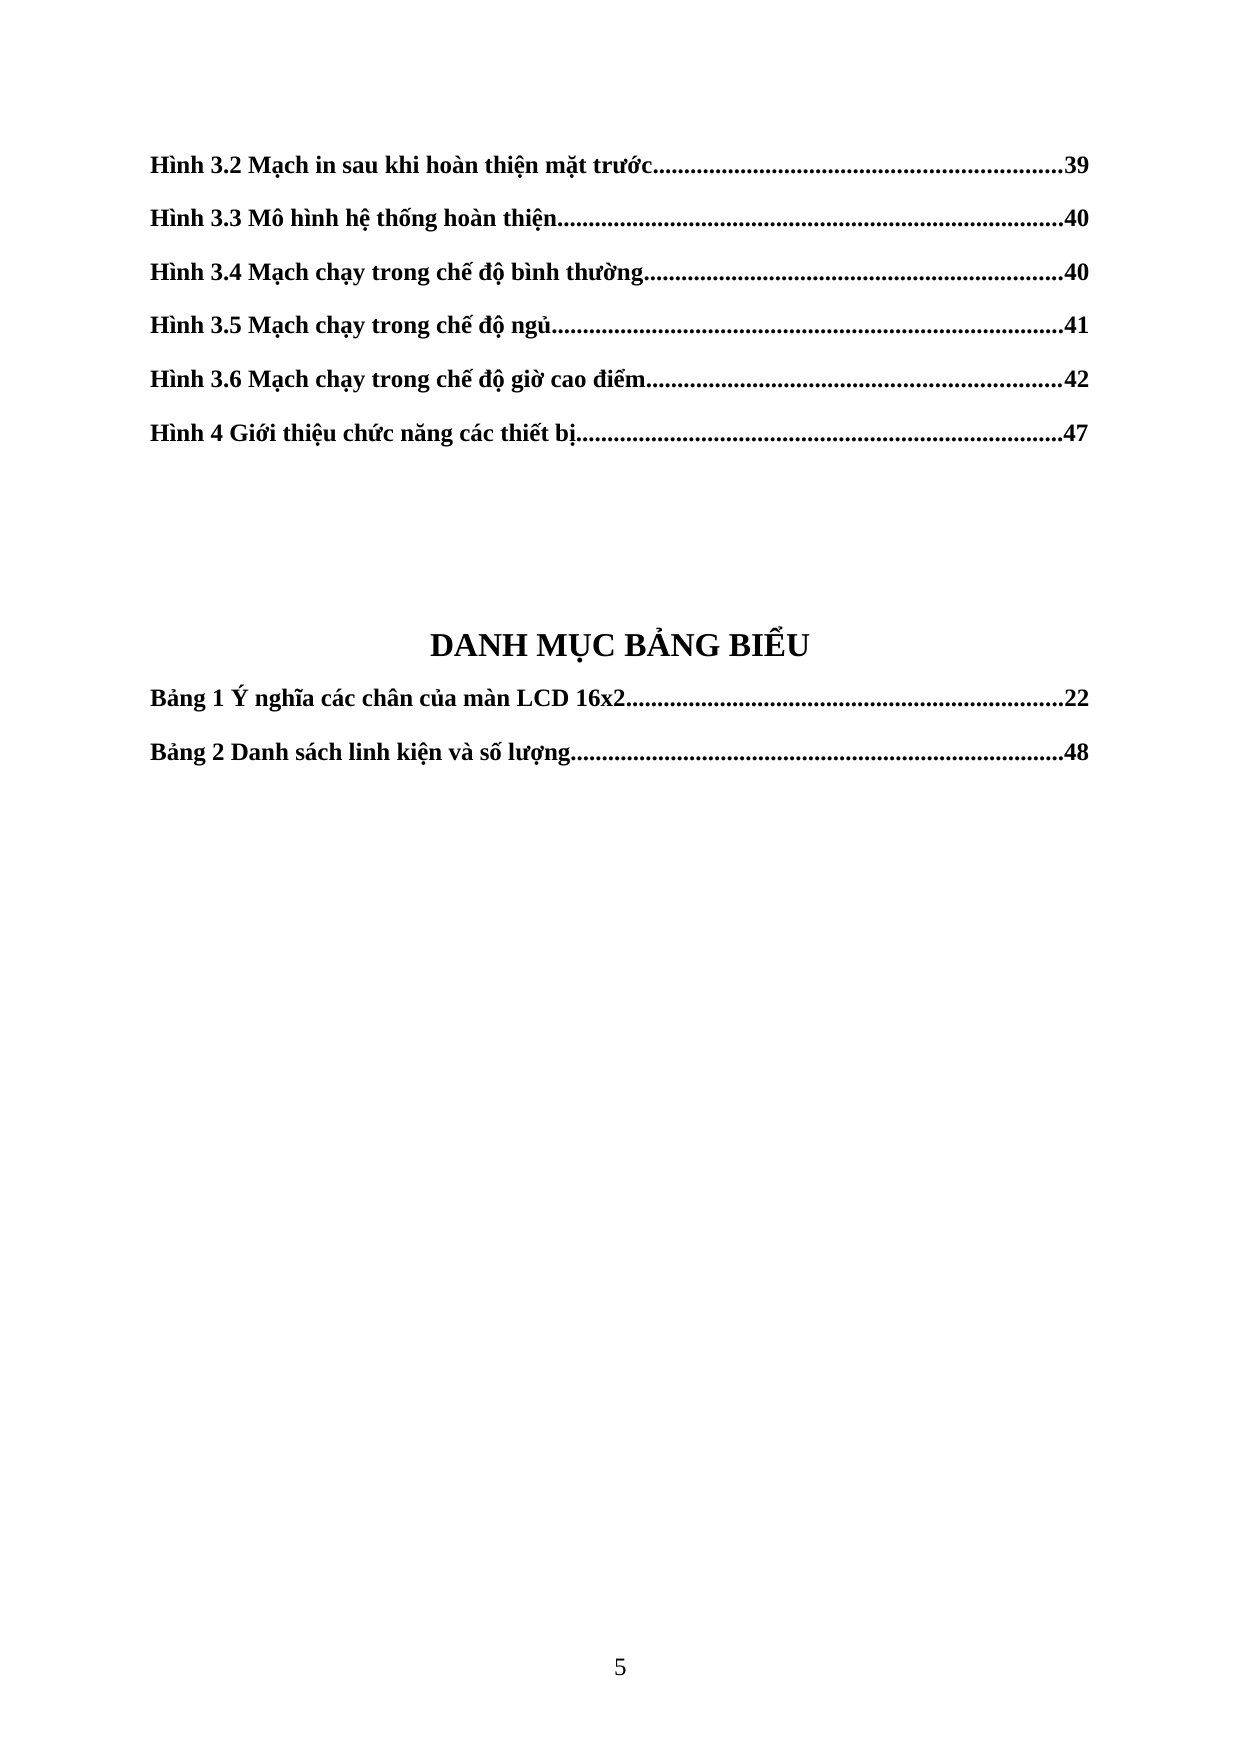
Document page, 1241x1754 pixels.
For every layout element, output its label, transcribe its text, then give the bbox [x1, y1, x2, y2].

text Hình 3.3 Mô hình hệ thống hoàn thiện 40 [150, 203, 1090, 232]
text DANH MỤC BẢNG BIỂU [150, 626, 1090, 664]
text Hình 4 Giới thiệu chức năng các thiết bị..............................................................................47 [150, 418, 1090, 446]
text Bảng 1 Ý nghĩa các chân của màn LCD 16x2 22 [150, 683, 1090, 712]
text Hình 3.2 Mạch in sau khi hoàn thiện mặt trước 39 [150, 150, 1090, 179]
text Hình 3.5 Mạch chạy trong chế độ ngủ 41 [150, 311, 1090, 339]
text Hình 3.4 Mạch chạy trong chế độ bình thường 40 [150, 257, 1090, 286]
text Hình 3.6 Mạch chạy trong chế độ giờ cao điểm 42 [150, 364, 1090, 393]
text Bảng 2 Danh sách linh kiện và số lượng...............................................................................48 [150, 737, 1090, 766]
